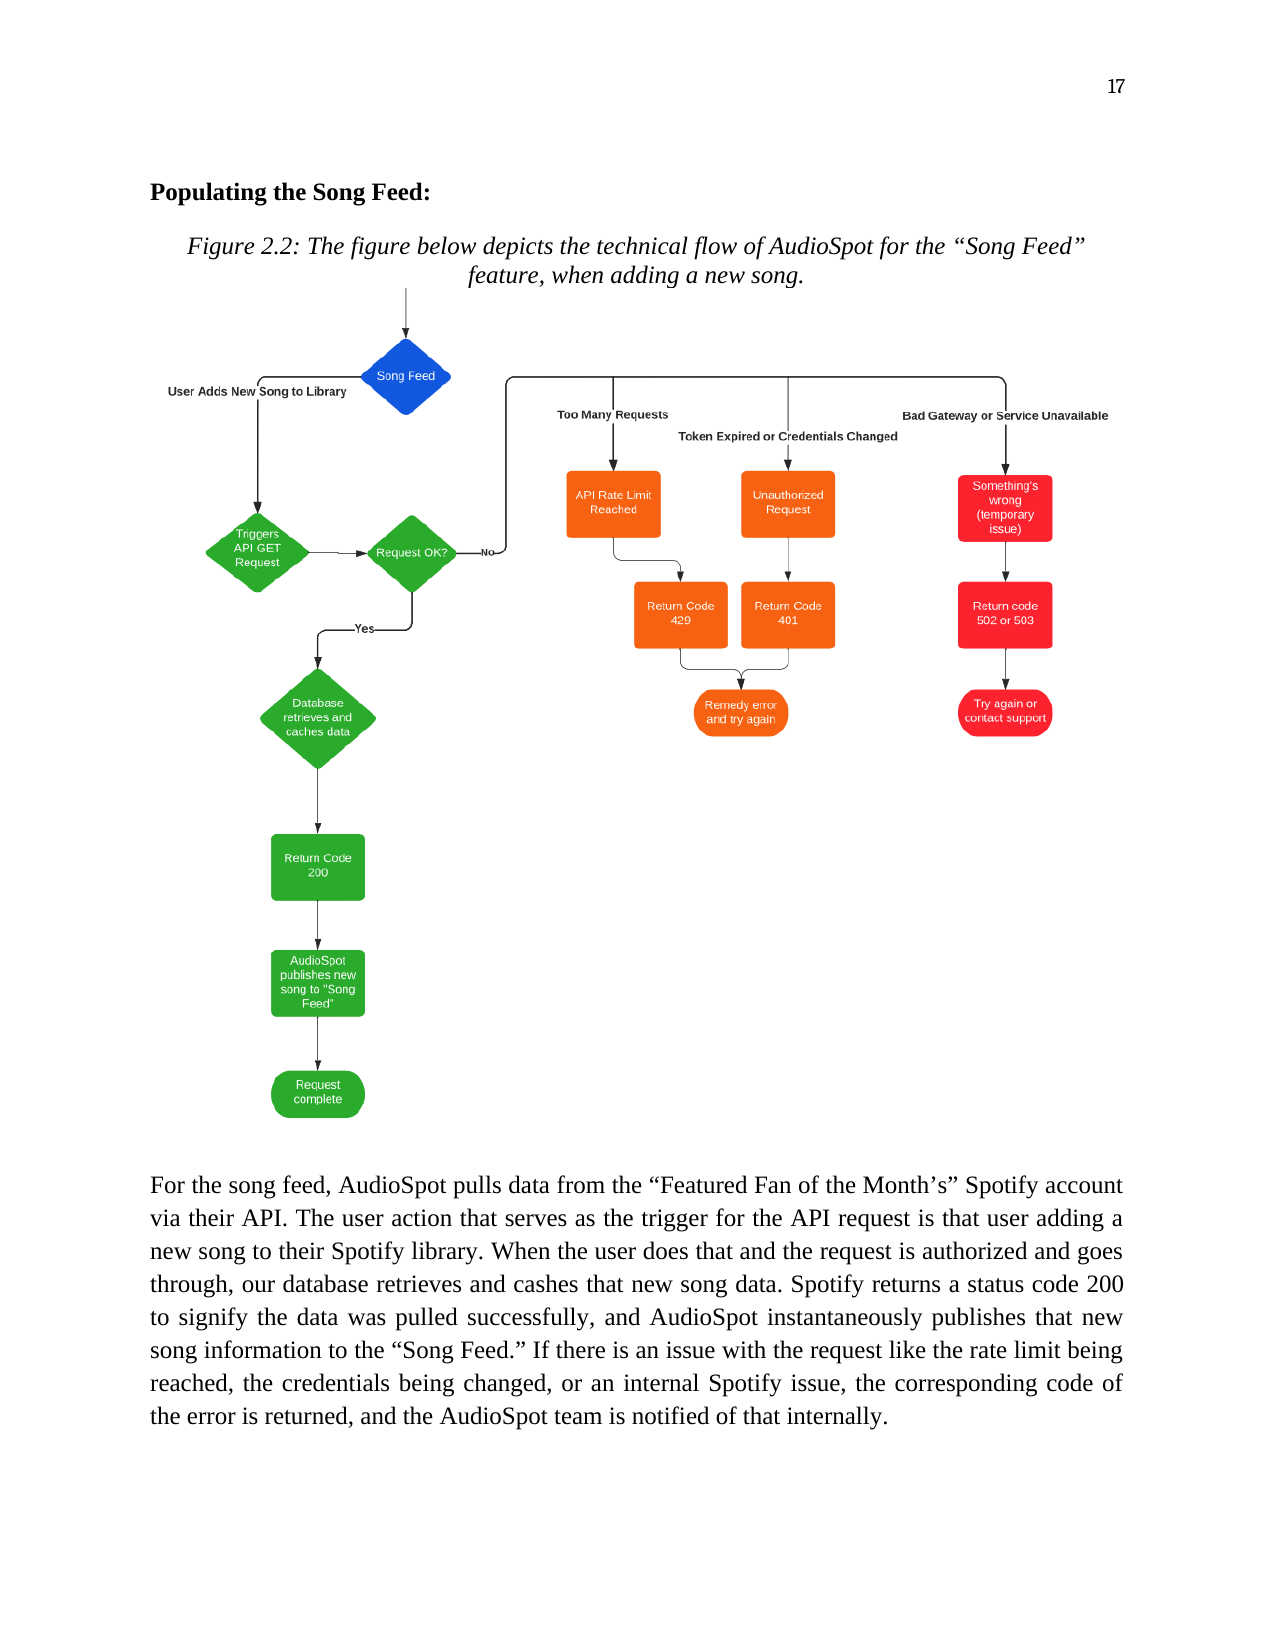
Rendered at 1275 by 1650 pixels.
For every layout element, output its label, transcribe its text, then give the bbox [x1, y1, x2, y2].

text Figure 2.2: The figure below depicts the technical flow of AudioSpot for the “Song Feed” feature, when adding a new song. [150, 231, 1125, 288]
text Populating the Song Feed: [150, 177, 1125, 206]
picture [150, 288, 1122, 1146]
text For the song feed, AudioSpot pulls data from the “Featured Fan of the Month’s” Spotify account via their API. The user action that serves as the trigger for the API request is that user adding a new song to their Spotify library. When the user does that and the request is authorized and goes through, our database retrieves and cashes that new song data. Spotify returns a status code 200 to signify the data was pulled successfully, and AudioSpot instantaneously publishes that new song information to the “Song Feed.” If there is an issue with the request like the rate limit being reached, the credentials being changed, or an internal Spotify issue, the corresponding code of the error is returned, and the AudioSpot team is notified of that internally. [150, 1170, 1125, 1430]
